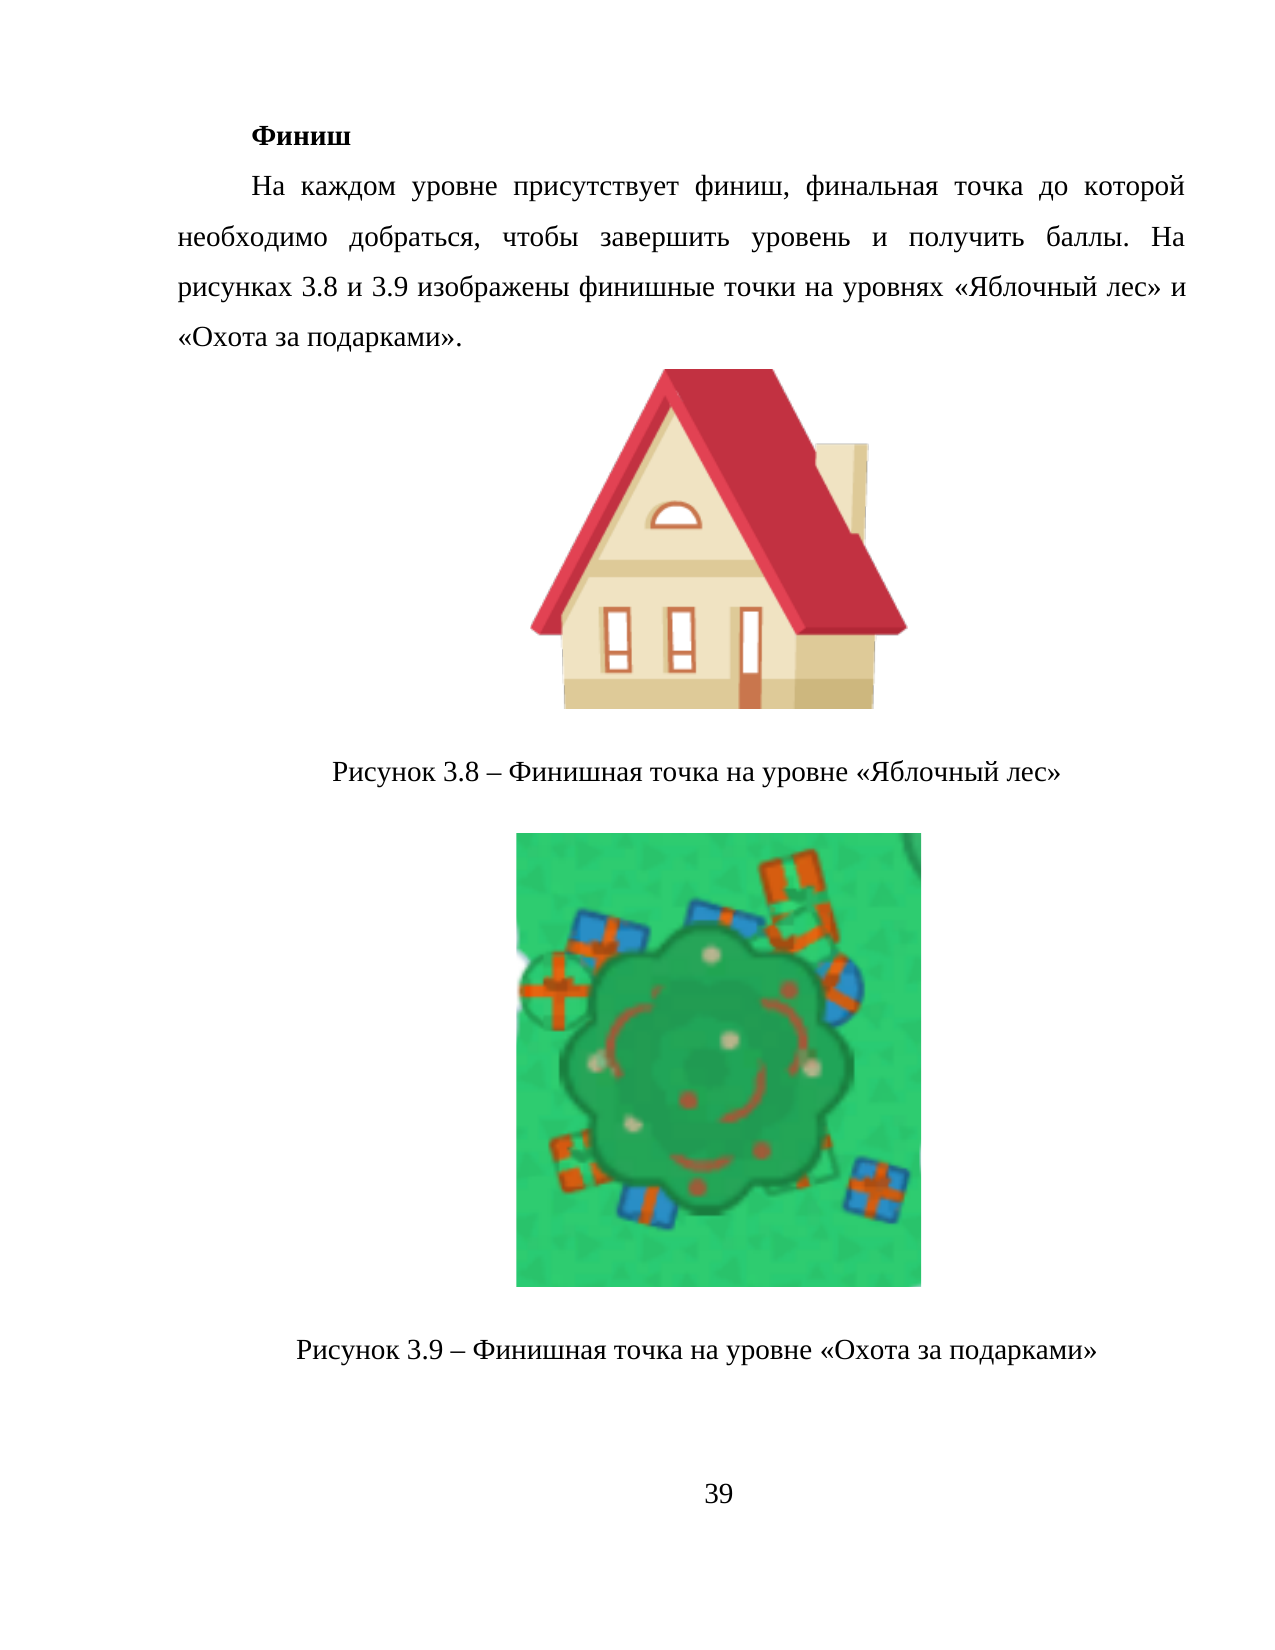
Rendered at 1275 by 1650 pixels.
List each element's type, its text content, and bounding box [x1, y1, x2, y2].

list На каждом уровне присутствует финиш, финальная точка до которой необходимо добраться, чтобы завершить уровень и получить баллы. На рисунках 3.8 и 3.9 изображены финишные точки на уровнях «Яблочный лес» и «Охота за подарками». [177, 168, 1186, 353]
picture [516, 833, 922, 1287]
picture [530, 369, 908, 709]
list Рисунок 3.9 – Финишная точка на уровне «Охота за подарками» [207, 1332, 1186, 1365]
list Рисунок 3.8 – Финишная точка на уровне «Яблочный лес» [207, 754, 1186, 788]
list Финиш [207, 118, 1186, 152]
